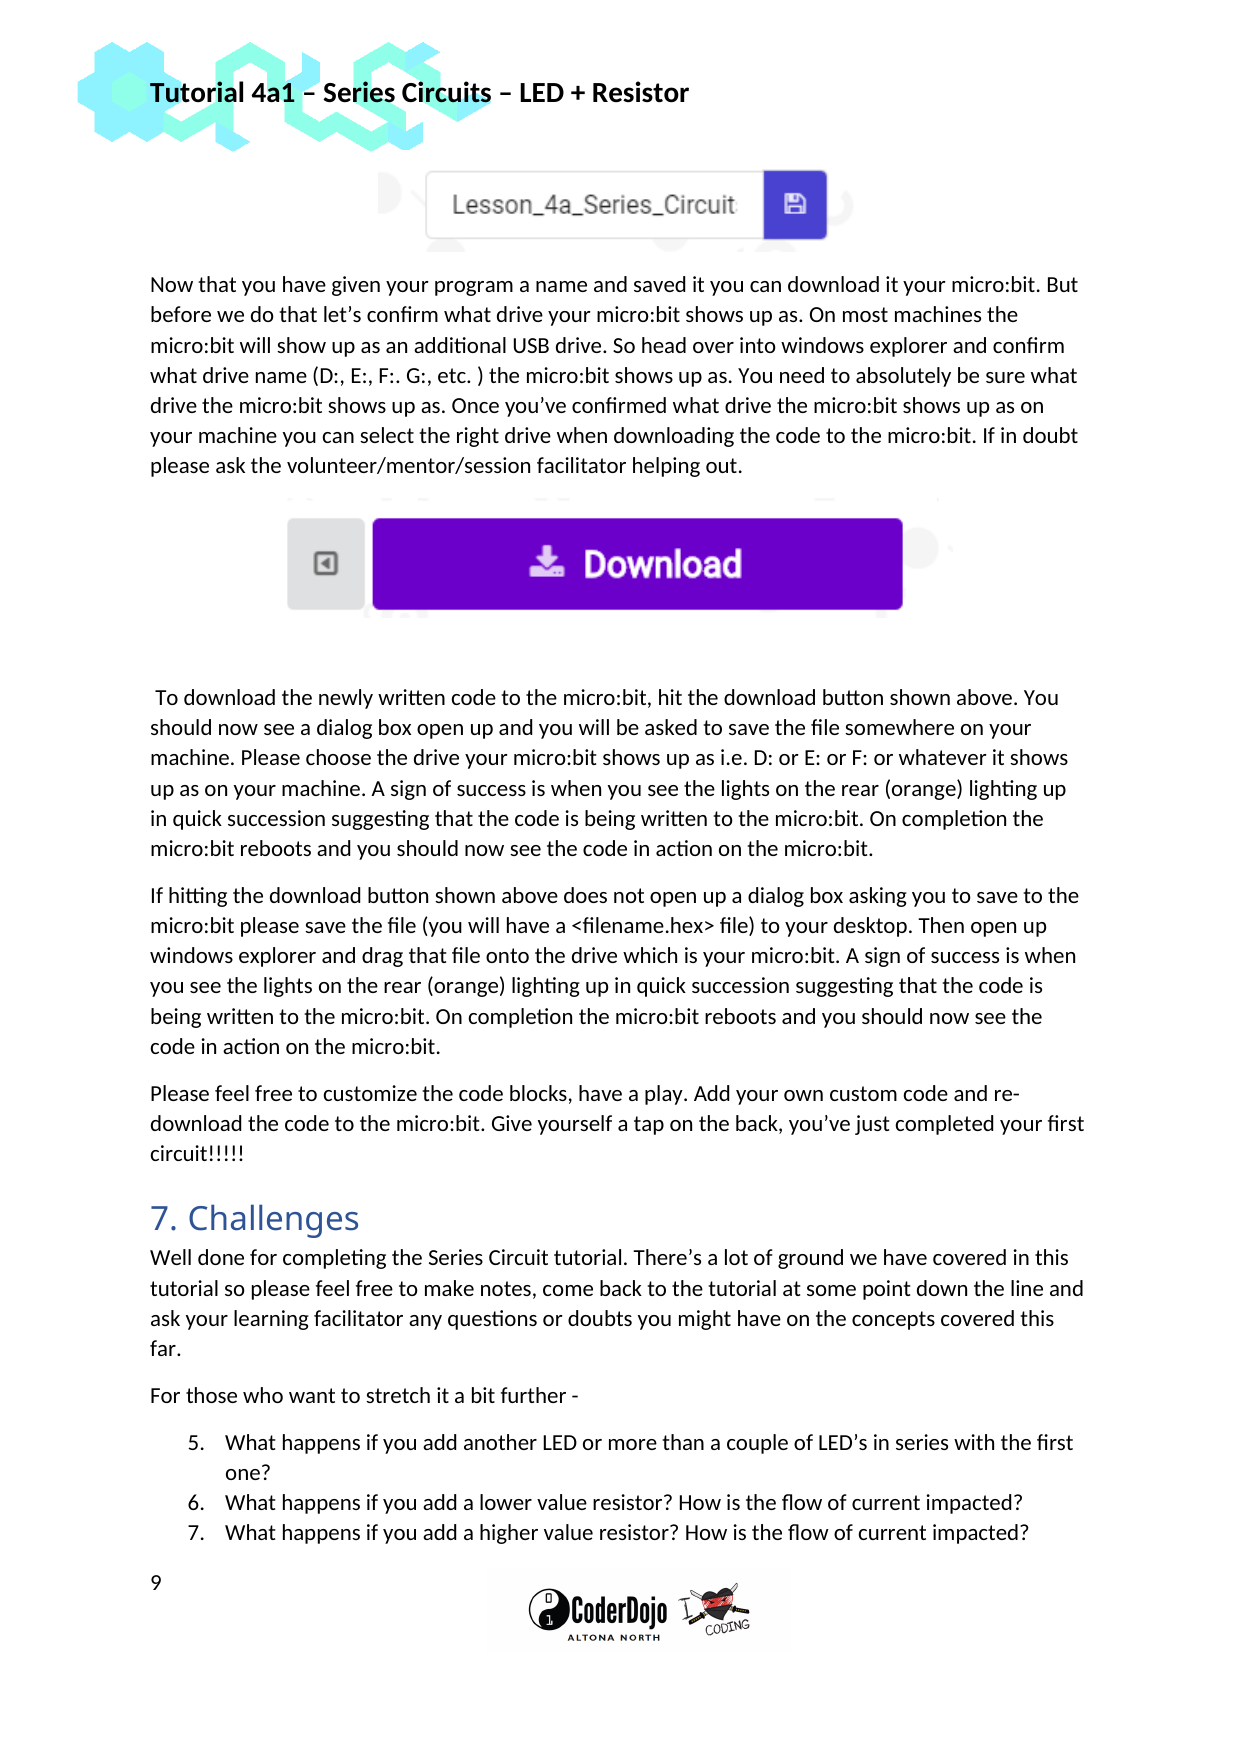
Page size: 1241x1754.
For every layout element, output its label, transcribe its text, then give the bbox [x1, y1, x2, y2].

text Now that you have given your program a name and saved it you can download it your micro:bit. But before we do that let’s confirm what drive your micro:bit shows up as. On most machines the micro:bit will show up as an additional USB drive. So head over into windows explorer and confirm what drive name (D:, E:, F:. G:, etc. ) the micro:bit shows up as. You need to absolutely be sure what drive the micro:bit shows up as. Once you’ve confirmed what drive the micro:bit shows up as on your machine you can select the right drive when downloading the code to the micro:bit. If in doubt please ask the volunteer/mentor/session facilitator helping out. [150, 270, 1090, 480]
text Please feel free to customize the code blocks, have a play. Add your own custom code and re-download the code to the micro:bit. Give yourself a tap on the back, you’ve just completed your first circuit!!!!! [150, 1079, 1090, 1167]
text To download the newly written code to the micro:bit, hit the download button shown above. You should now see a dialog box open up and you will be asked to save the file somewhere on your machine. Please choose the drive your micro:bit shows up as i.e. D: or E: or F: or whatever it shows up as on your machine. A sign of success is when you see the lights on the rear (orange) lighting up in quick succession suggesting that the code is being written to the micro:bit. On completion the micro:bit reboots and you should now see the code in action on the micro:bit. [150, 683, 1090, 862]
picture [77, 42, 863, 252]
picture [486, 1568, 792, 1653]
list What happens if you add a higher value resistor? How is the flow of current impacted? [187, 1518, 1090, 1546]
text Well done for completing the Series Circuit tutorial. There’s a lot of ground we have covered in this tutorial so please feel free to make notes, come back to the tutorial at some point down the line and ask your learning facilitator any questions or doubts you might have on the concepts covered this far. [150, 1243, 1090, 1362]
list What happens if you add a lower value resistor? How is the flow of current impacted? [187, 1488, 1090, 1516]
picture [287, 498, 953, 618]
list What happens if you add another LED or more than a couple of LED’s in series with the first one? [187, 1428, 1090, 1486]
text If hitting the download button shown above does not open up a dialog box asking you to save to the micro:bit please save the file (you will have a <filename.hex> file) to your desktop. Then open up windows explorer and drag that file onto the drive which is your micro:bit. A sign of success is when you see the lights on the rear (orange) lighting up in quick succession suggesting that the code is being written to the micro:bit. On completion the micro:bit reboots and you should now see the code in action on the micro:bit. [150, 881, 1090, 1060]
subtitle Challenges [150, 1194, 1090, 1240]
text For those who want to stretch it a bit further - [150, 1381, 1090, 1409]
